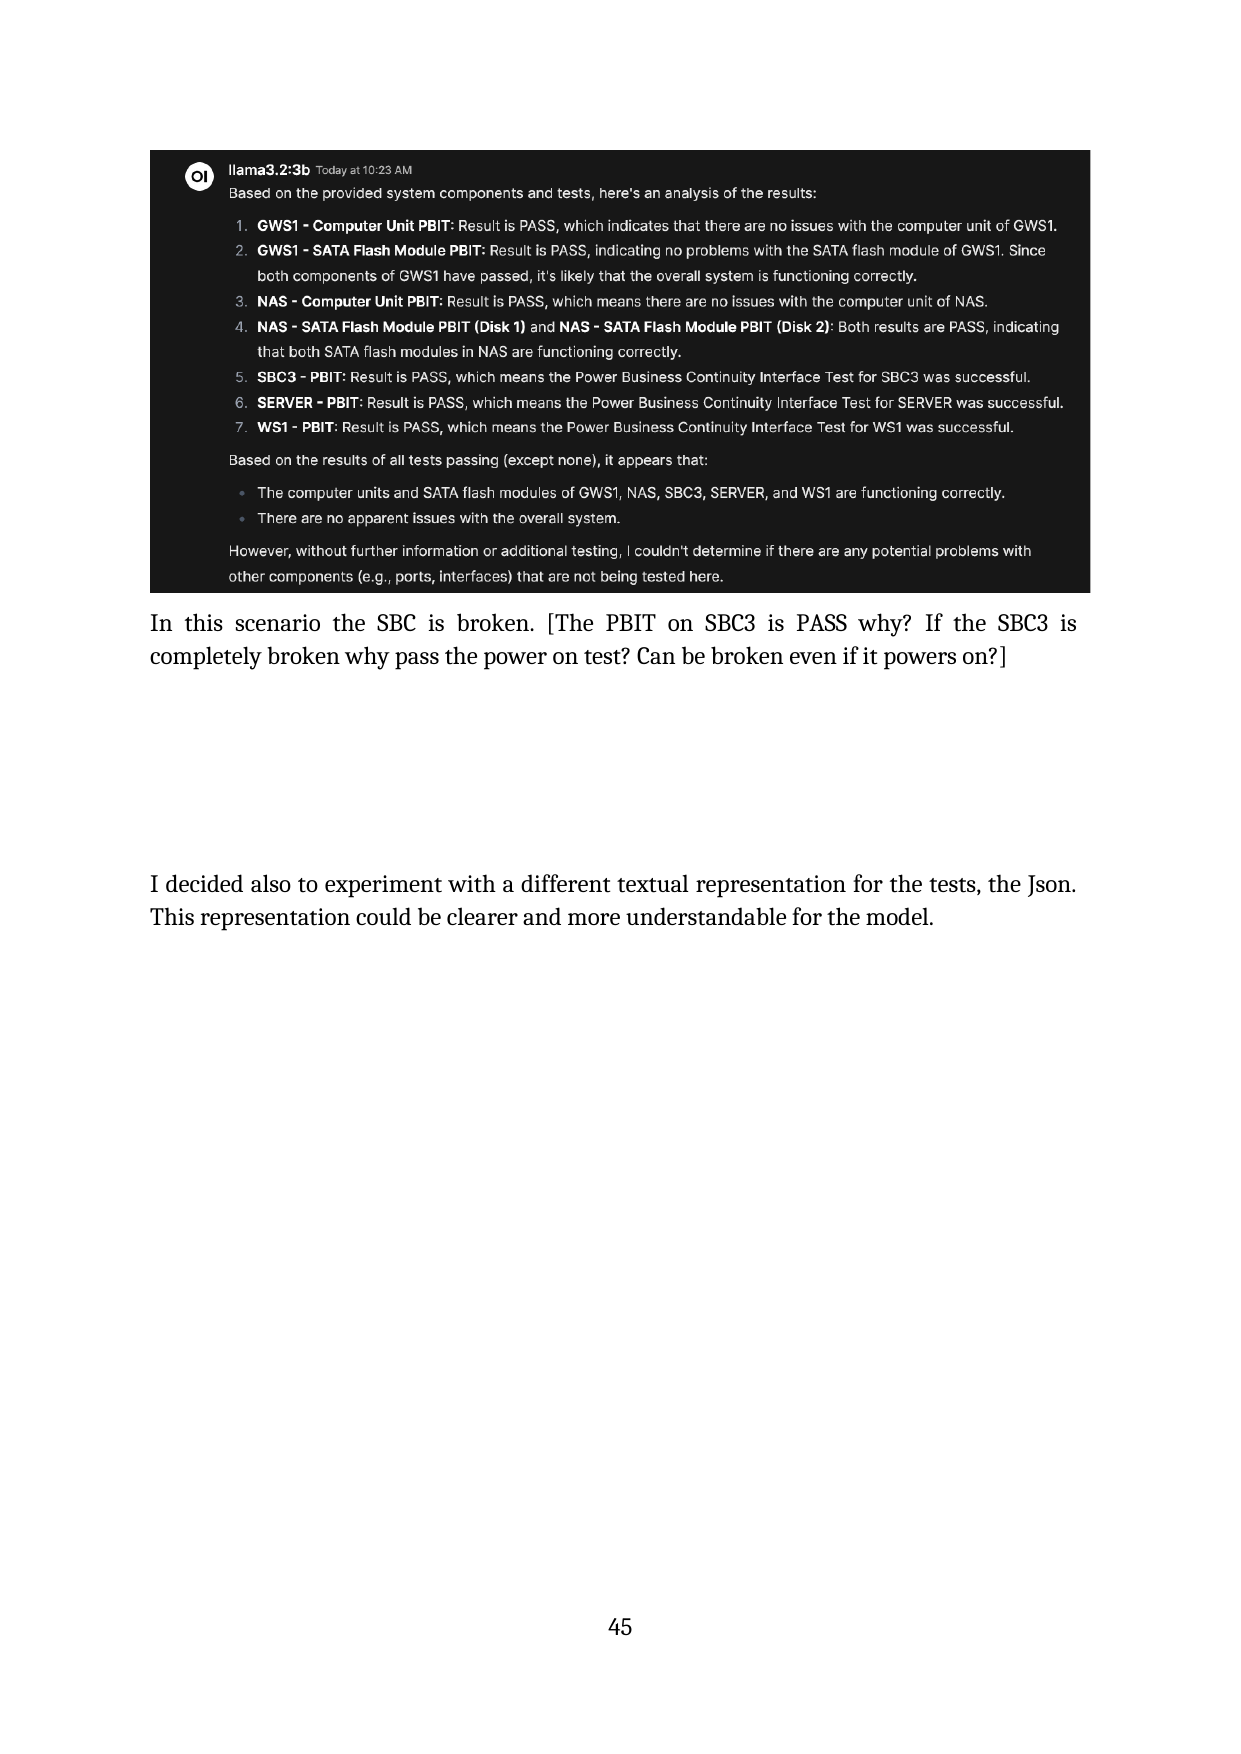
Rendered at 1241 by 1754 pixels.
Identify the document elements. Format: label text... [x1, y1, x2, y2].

picture [150, 150, 1091, 593]
text In this scenario the SBC is broken. [The PBIT on SBC3 is PASS why? If the SBC3 is completely broken why pass the power on test? Can be broken even if it powers on?] [150, 609, 1078, 671]
text I decided also to experiment with a different textual representation for the tests, the Json. This representation could be clearer and more understandable for the model. [150, 870, 1078, 931]
